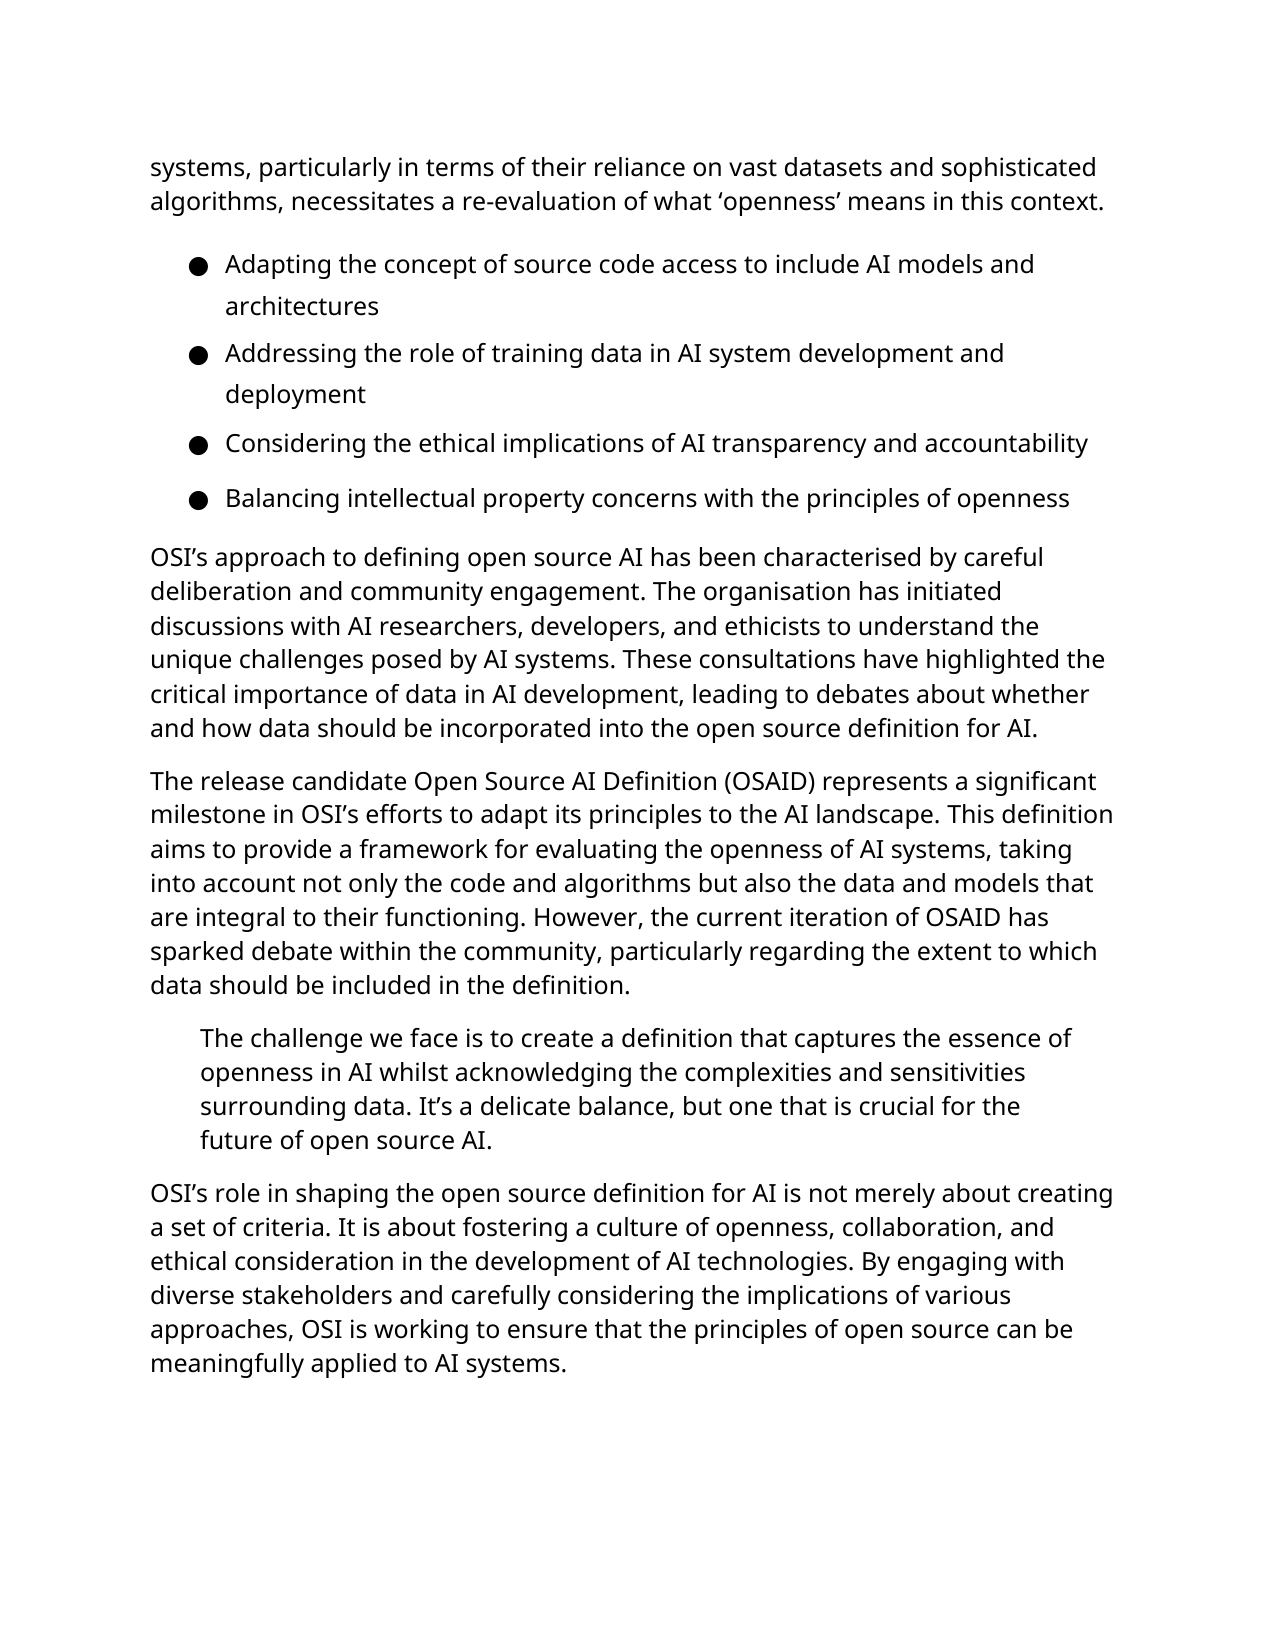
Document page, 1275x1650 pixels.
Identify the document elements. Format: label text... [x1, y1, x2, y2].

list Addressing the role of training data in AI system development and deployment [187, 326, 1125, 411]
list Considering the ethical implications of AI transparency and accountability [187, 415, 1125, 466]
list Adapting the concept of source code access to include AI models and architectures [187, 237, 1125, 322]
text OSI’s approach to defining open source AI has been characterised by careful deliberation and community engagement. The organisation has initiated discussions with AI researchers, developers, and ethicists to understand the unique challenges posed by AI systems. These consultations have highlighted the critical importance of data in AI development, leading to debates about whether and how data should be incorporated into the open source definition for AI. [150, 540, 1125, 744]
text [150, 150, 1125, 218]
list Balancing intellectual property concerns with the principles of openness [187, 470, 1125, 521]
text OSI’s role in shaping the open source definition for AI is not merely about creating a set of criteria. It is about fostering a culture of openness, collaboration, and ethical consideration in the development of AI technologies. By engaging with diverse stakeholders and carefully considering the implications of various approaches, OSI is working to ensure that the principles of open source can be meaningfully applied to AI systems. [150, 1175, 1125, 1380]
text The release candidate Open Source AI Definition (OSAID) represents a significant milestone in OSI’s efforts to adapt its principles to the AI landscape. This definition aims to provide a framework for evaluating the openness of AI systems, taking into account not only the code and algorithms but also the data and models that are integral to their functioning. However, the current iteration of OSAID has sparked debate within the community, particularly regarding the extent to which data should be included in the definition. [150, 763, 1125, 1002]
text The challenge we face is to create a definition that captures the essence of openness in AI whilst acknowledging the complexities and sensitivities surrounding data. It’s a delicate balance, but one that is crucial for the future of open source AI. [200, 1020, 1075, 1157]
